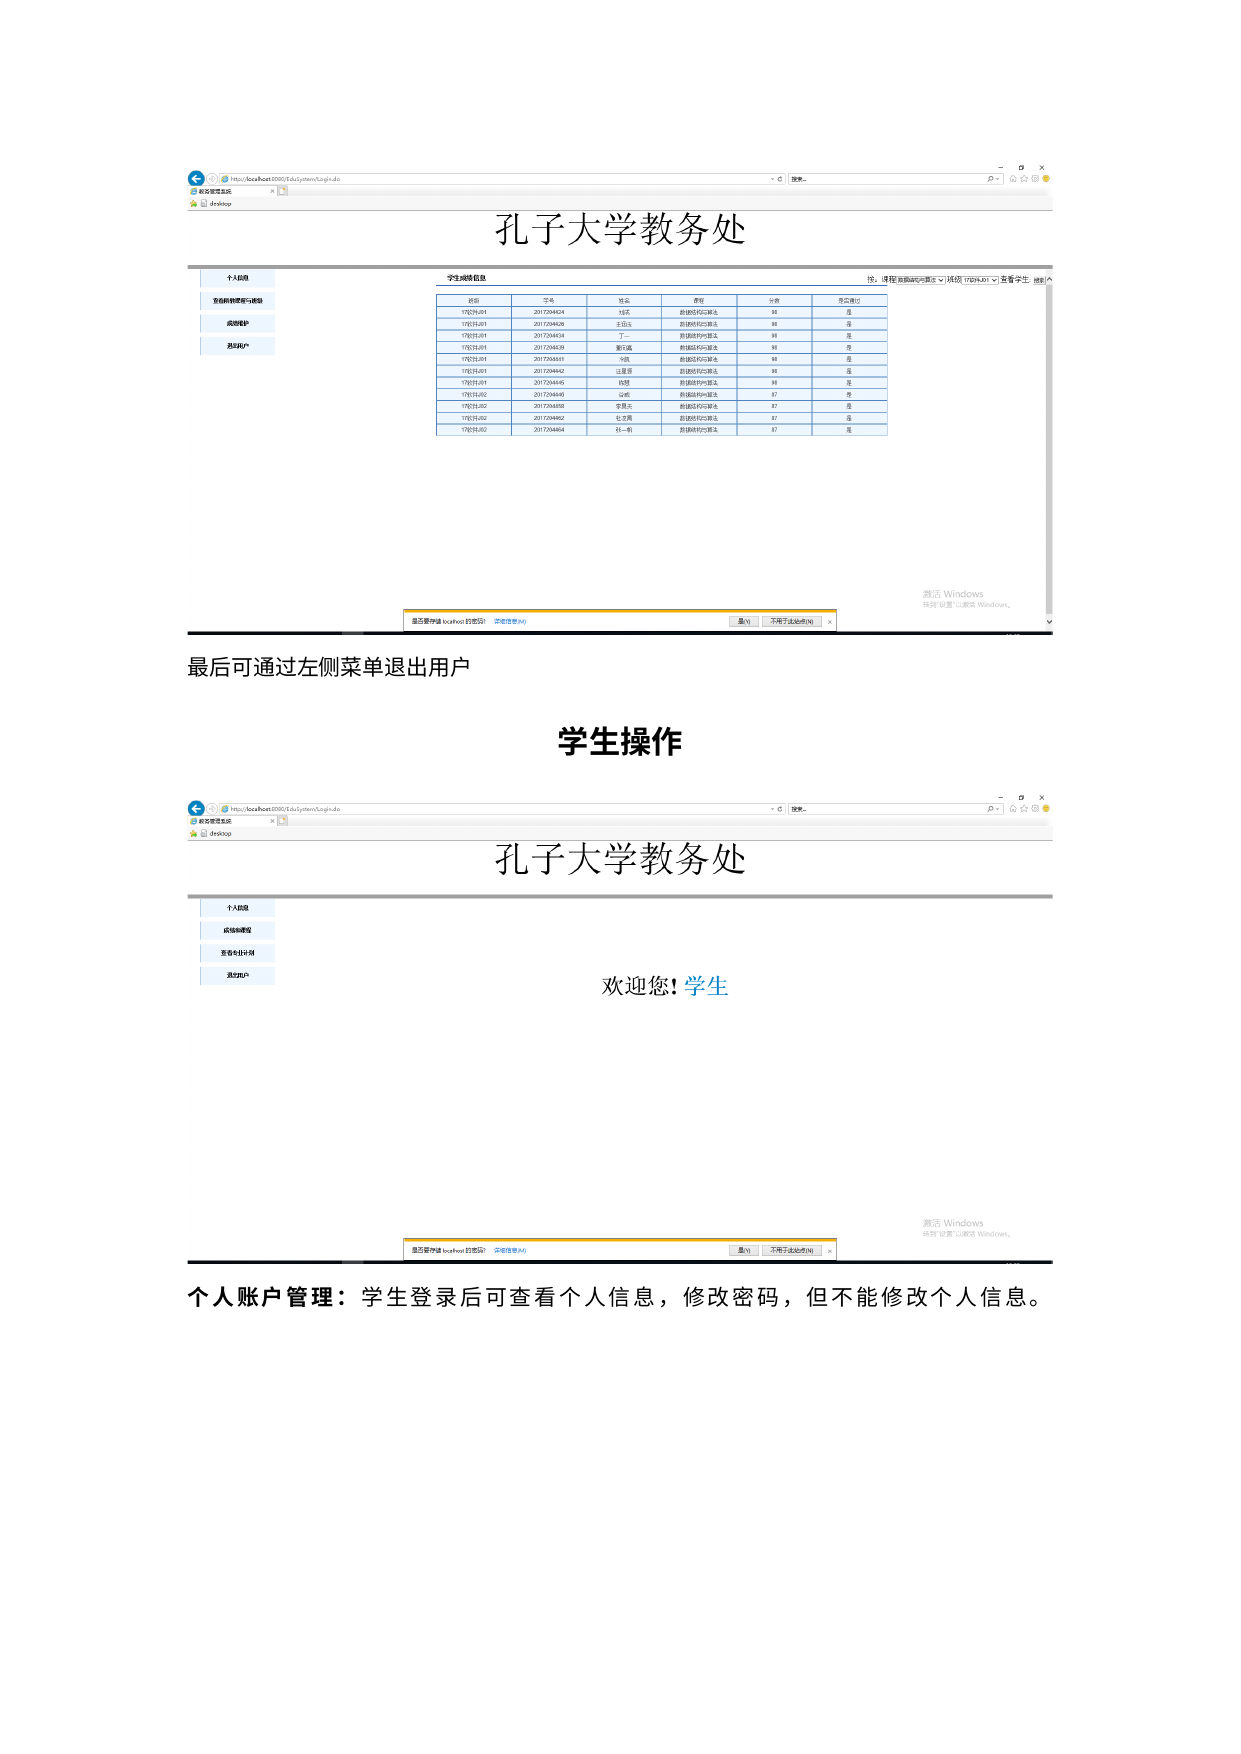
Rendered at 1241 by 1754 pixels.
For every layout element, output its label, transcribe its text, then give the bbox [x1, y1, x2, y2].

subtitle 学生操作 [187, 707, 1053, 772]
picture [187, 791, 1053, 1264]
text 最后可通过左侧菜单退出用户 [187, 649, 1053, 682]
text 个人账户管理：学生登录后可查看个人信息，修改密码，但不能修改个人信息。 [187, 1279, 1053, 1312]
picture [187, 162, 1053, 635]
